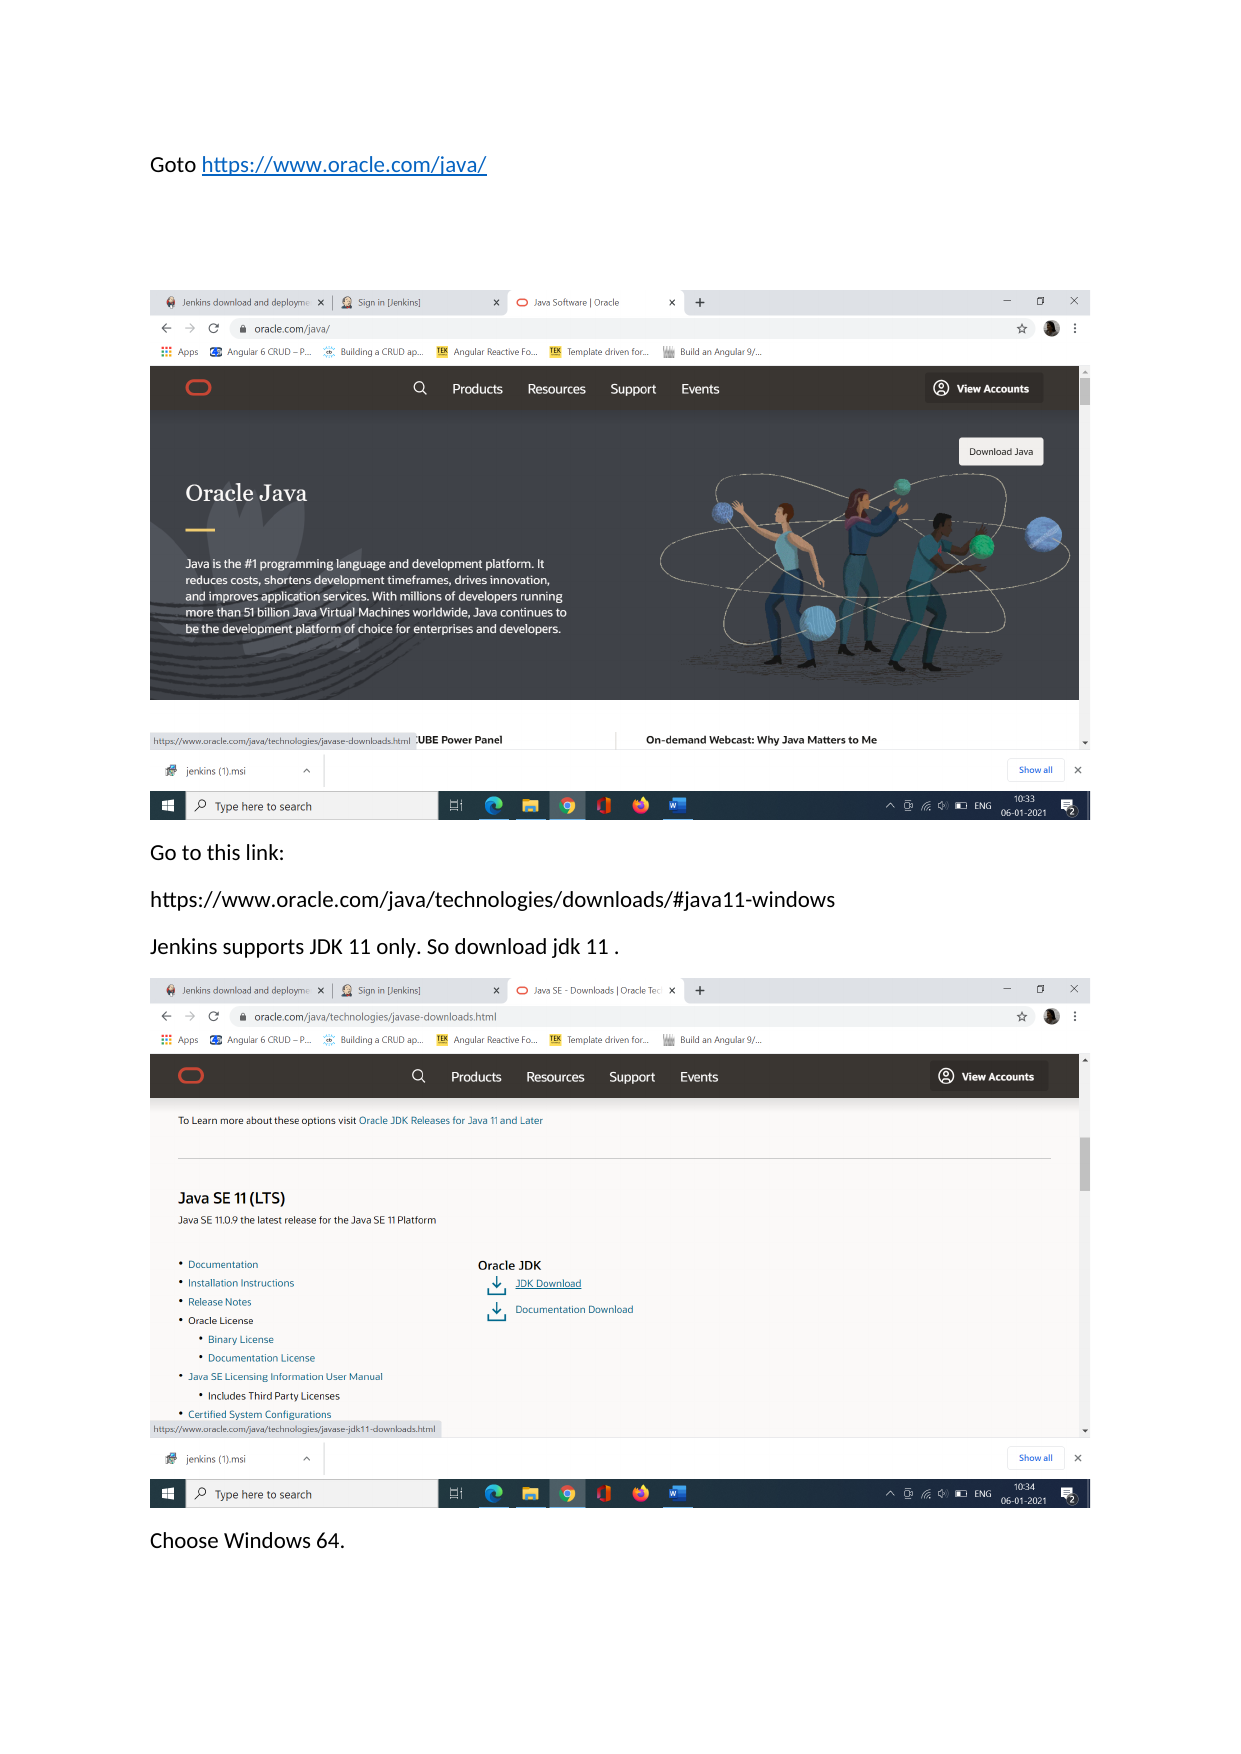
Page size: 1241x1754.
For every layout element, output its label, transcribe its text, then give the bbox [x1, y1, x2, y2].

picture [150, 290, 1091, 820]
picture [150, 978, 1091, 1508]
text Jenkins supports JDK 11 only. So download jdk 11 . [150, 932, 1090, 960]
text Goto https://www.oracle.com/java/ [150, 150, 1090, 178]
text Go to this link: [150, 838, 1090, 866]
text Choose Windows 64. [150, 1527, 1090, 1555]
text https://www.oracle.com/java/technologies/downloads/#java11-windows [150, 885, 1090, 913]
